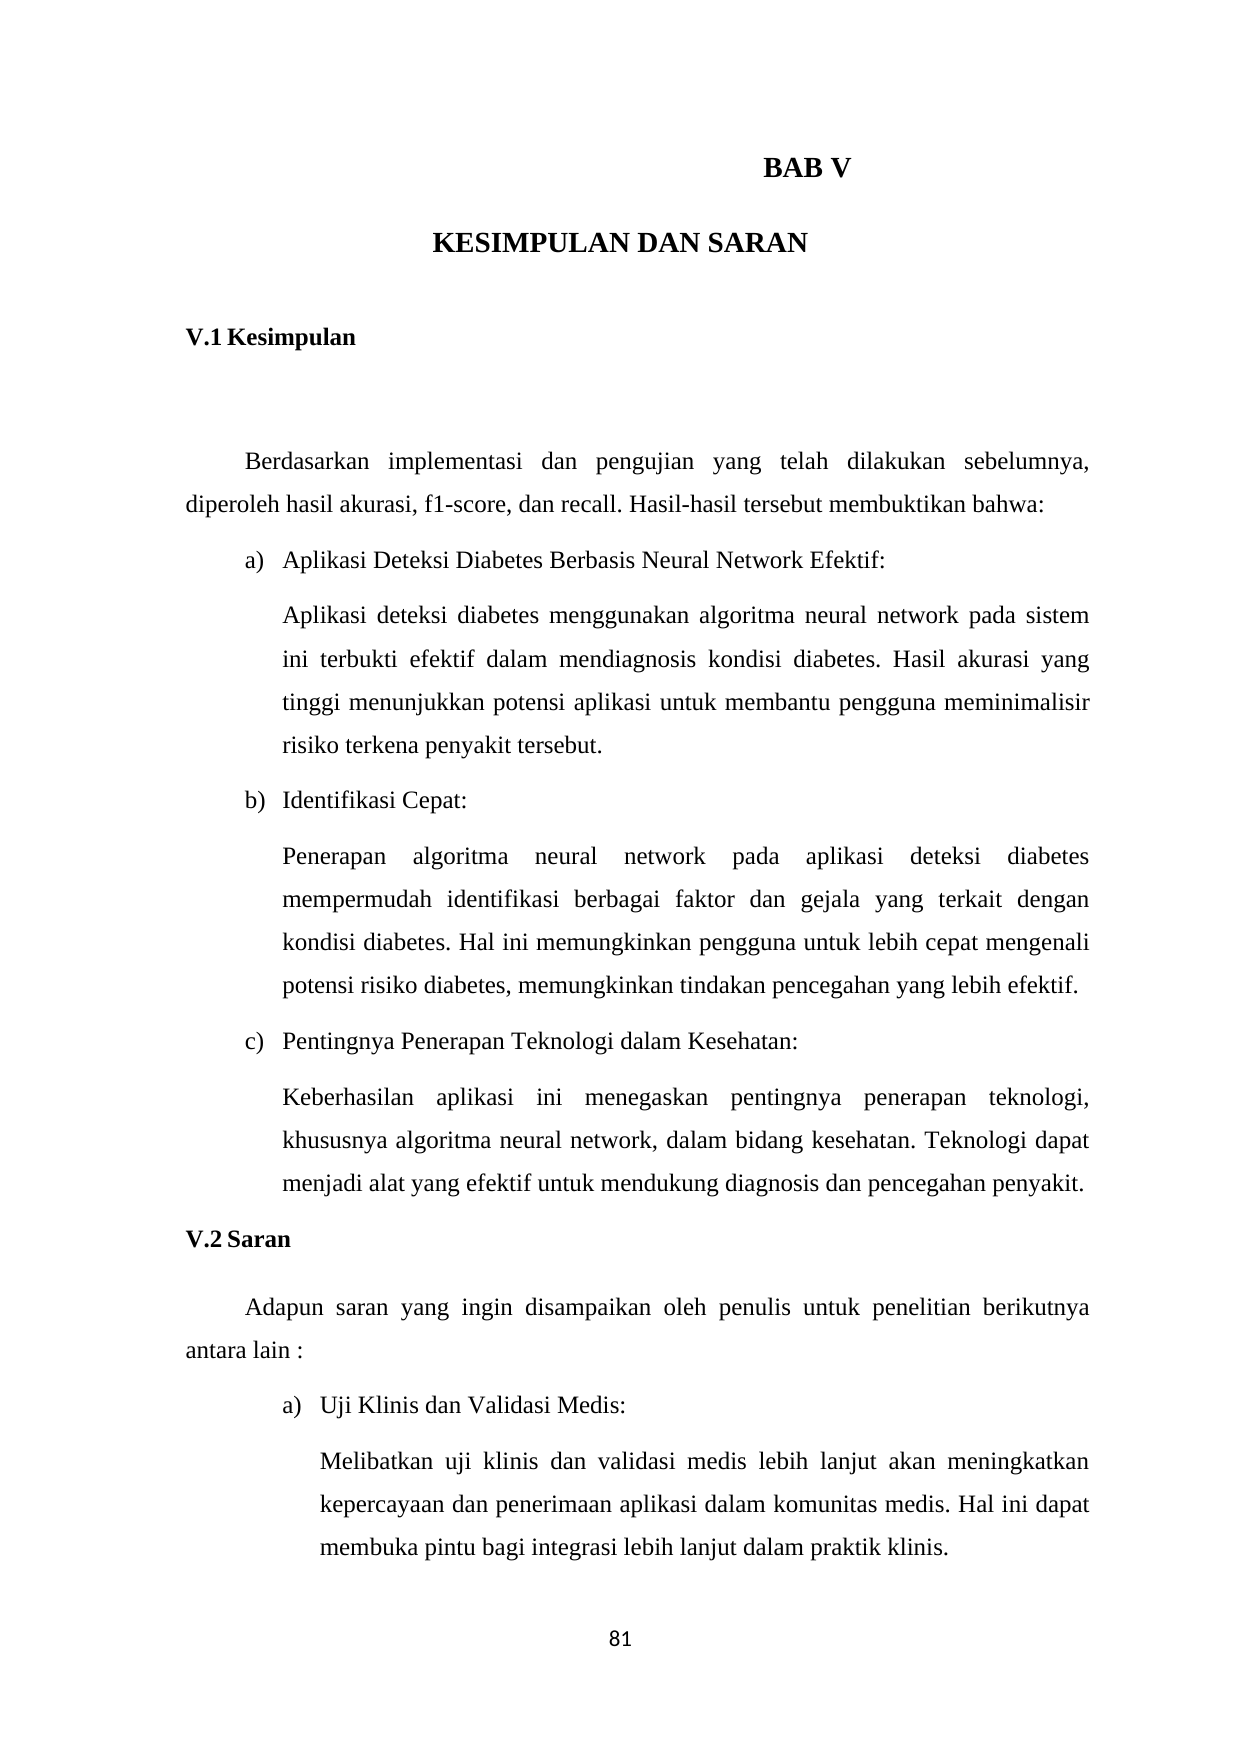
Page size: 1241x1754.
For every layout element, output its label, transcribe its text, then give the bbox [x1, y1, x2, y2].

list Aplikasi Deteksi Diabetes Berbasis Neural Network Efektif: [244, 545, 1090, 574]
text Melibatkan uji klinis dan validasi medis lebih lanjut akan meningkatkan kepercayaan dan penerimaan aplikasi dalam komunitas medis. Hal ini dapat membuka pintu bagi integrasi lebih lanjut dalam praktik klinis. [319, 1446, 1090, 1561]
subtitle Kesimpulan [185, 322, 1090, 351]
text Adapun saran yang ingin disampaikan oleh penulis untuk penelitian berikutnya antara lain : [185, 1292, 1090, 1364]
subtitle KESIMPULAN DAN SARAN [150, 225, 1090, 259]
list Uji Klinis dan Validasi Medis: [282, 1391, 1090, 1419]
text Keberhasilan aplikasi ini menegaskan pentingnya penerapan teknologi, khususnya algoritma neural network, dalam bidang kesehatan. Teknologi dapat menjadi alat yang efektif untuk mendukung diagnosis dan pencegahan penyakit. [282, 1082, 1090, 1197]
subtitle Saran [185, 1224, 1090, 1252]
list Identifikasi Cepat: [244, 786, 1090, 814]
text Penerapan algoritma neural network pada aplikasi deteksi diabetes mempermudah identifikasi berbagai faktor dan gejala yang terkait dengan kondisi diabetes. Hal ini memungkinkan pengguna untuk lebih cepat mengenali potensi risiko diabetes, memungkinkan tindakan pencegahan yang lebih efektif. [282, 841, 1090, 999]
list Pentingnya Penerapan Teknologi dalam Kesehatan: [244, 1026, 1090, 1055]
text Aplikasi deteksi diabetes menggunakan algoritma neural network pada sistem ini terbukti efektif dalam mendiagnosis kondisi diabetes. Hasil akurasi yang tinggi menunjukkan potensi aplikasi untuk membantu pengguna meminimalisir risiko terkena penyakit tersebut. [282, 601, 1090, 759]
text Berdasarkan implementasi dan pengujian yang telah dilakukan sebelumnya, diperoleh hasil akurasi, f1-score, dan recall. Hasil-hasil tersebut membuktikan bahwa: [185, 446, 1090, 518]
